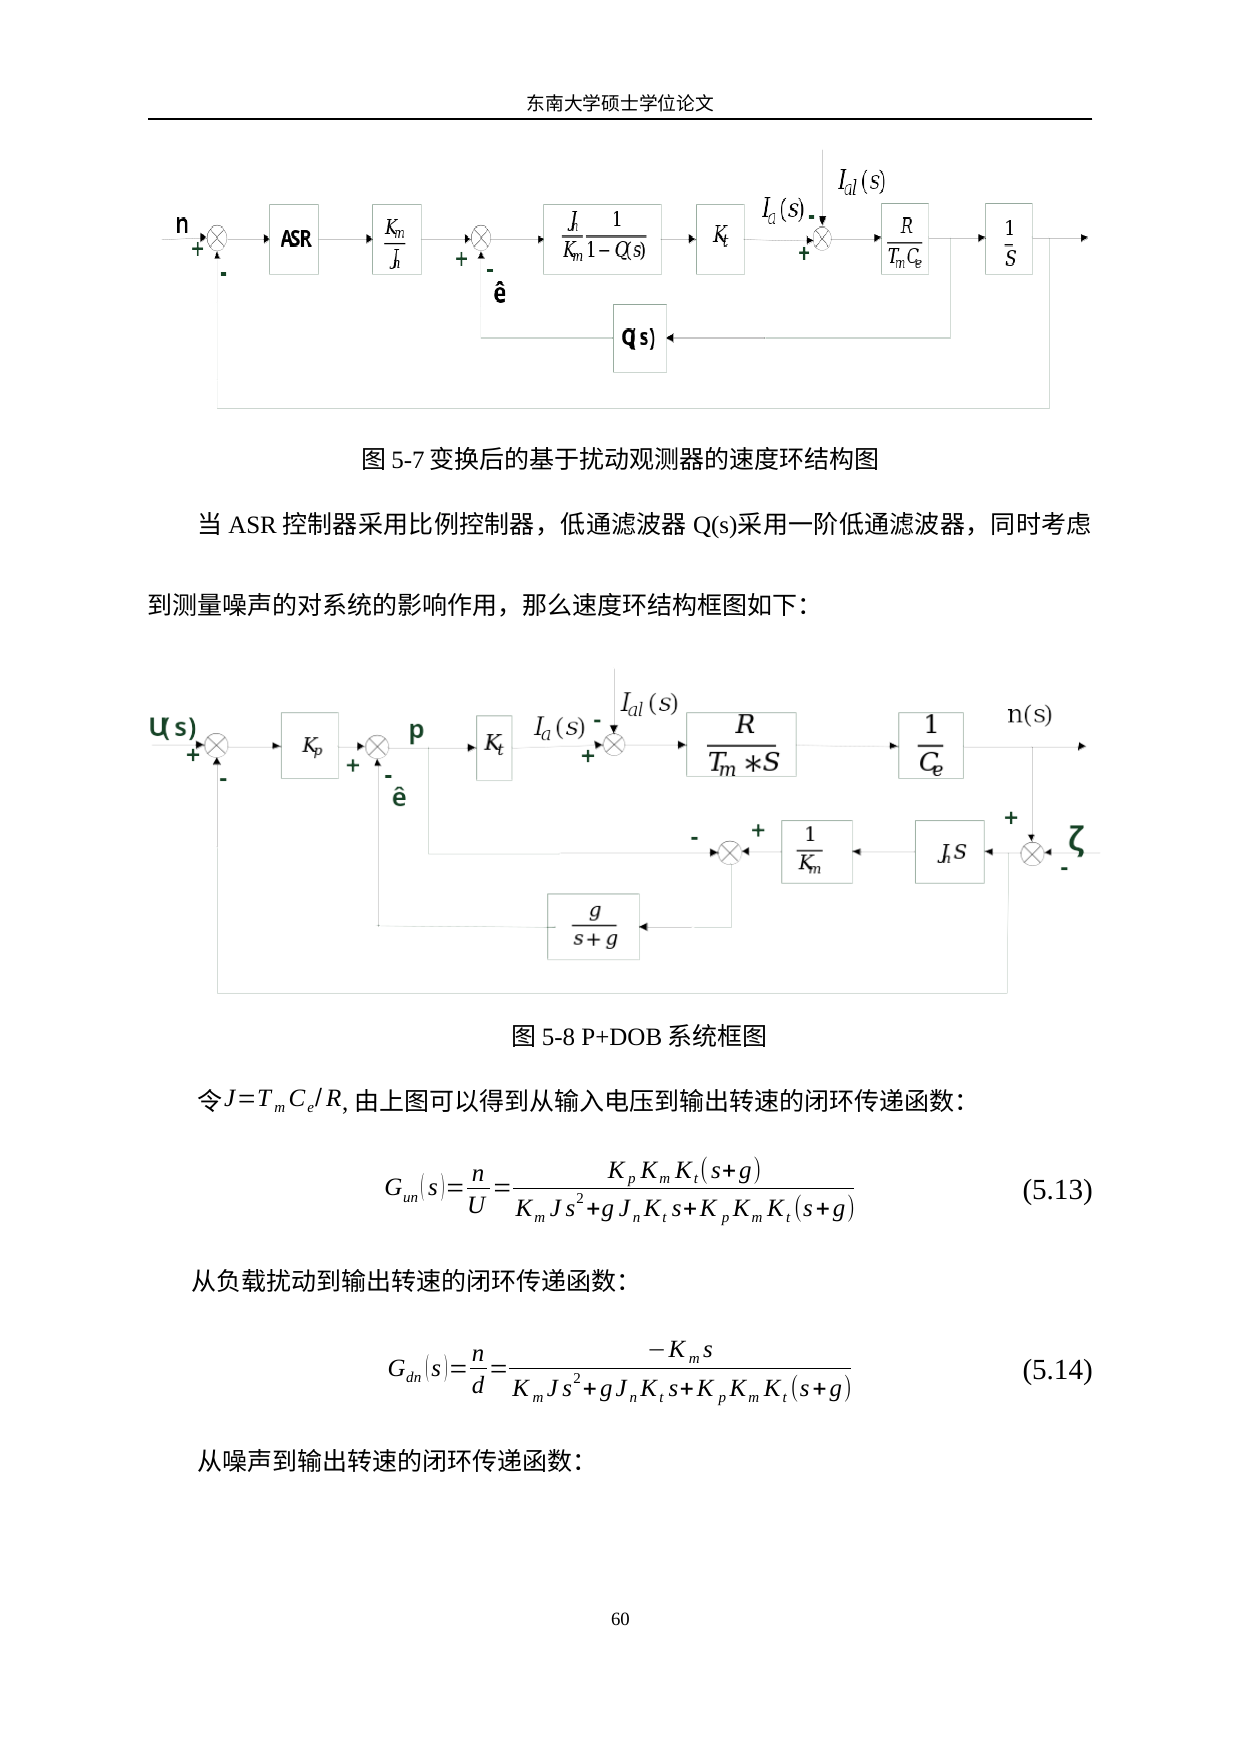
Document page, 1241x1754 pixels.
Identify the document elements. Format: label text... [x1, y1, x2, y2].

text 令, 由上图可以得到从输入电压到输出转速的闭环传递函数： [148, 1067, 1092, 1132]
text 当ASR控制器采用比例控制器，低通滤波器Q(s)采用一阶低通滤波器，同时考虑到测量噪声的对系统的影响作用，那么速度环结构框图如下： [148, 490, 1092, 636]
text 从噪声到输出转速的闭环传递函数： [191, 1427, 1092, 1492]
text 图5-7变换后的基于扰动观测器的速度环结构图 [148, 425, 1092, 490]
text 从负载扰动到输出转速的闭环传递函数： [191, 1247, 1092, 1312]
text (5.14) [148, 1321, 1092, 1419]
text (5.13) [148, 1142, 1092, 1239]
text 图5-8 P+DOB系统框图 [148, 1002, 1092, 1067]
